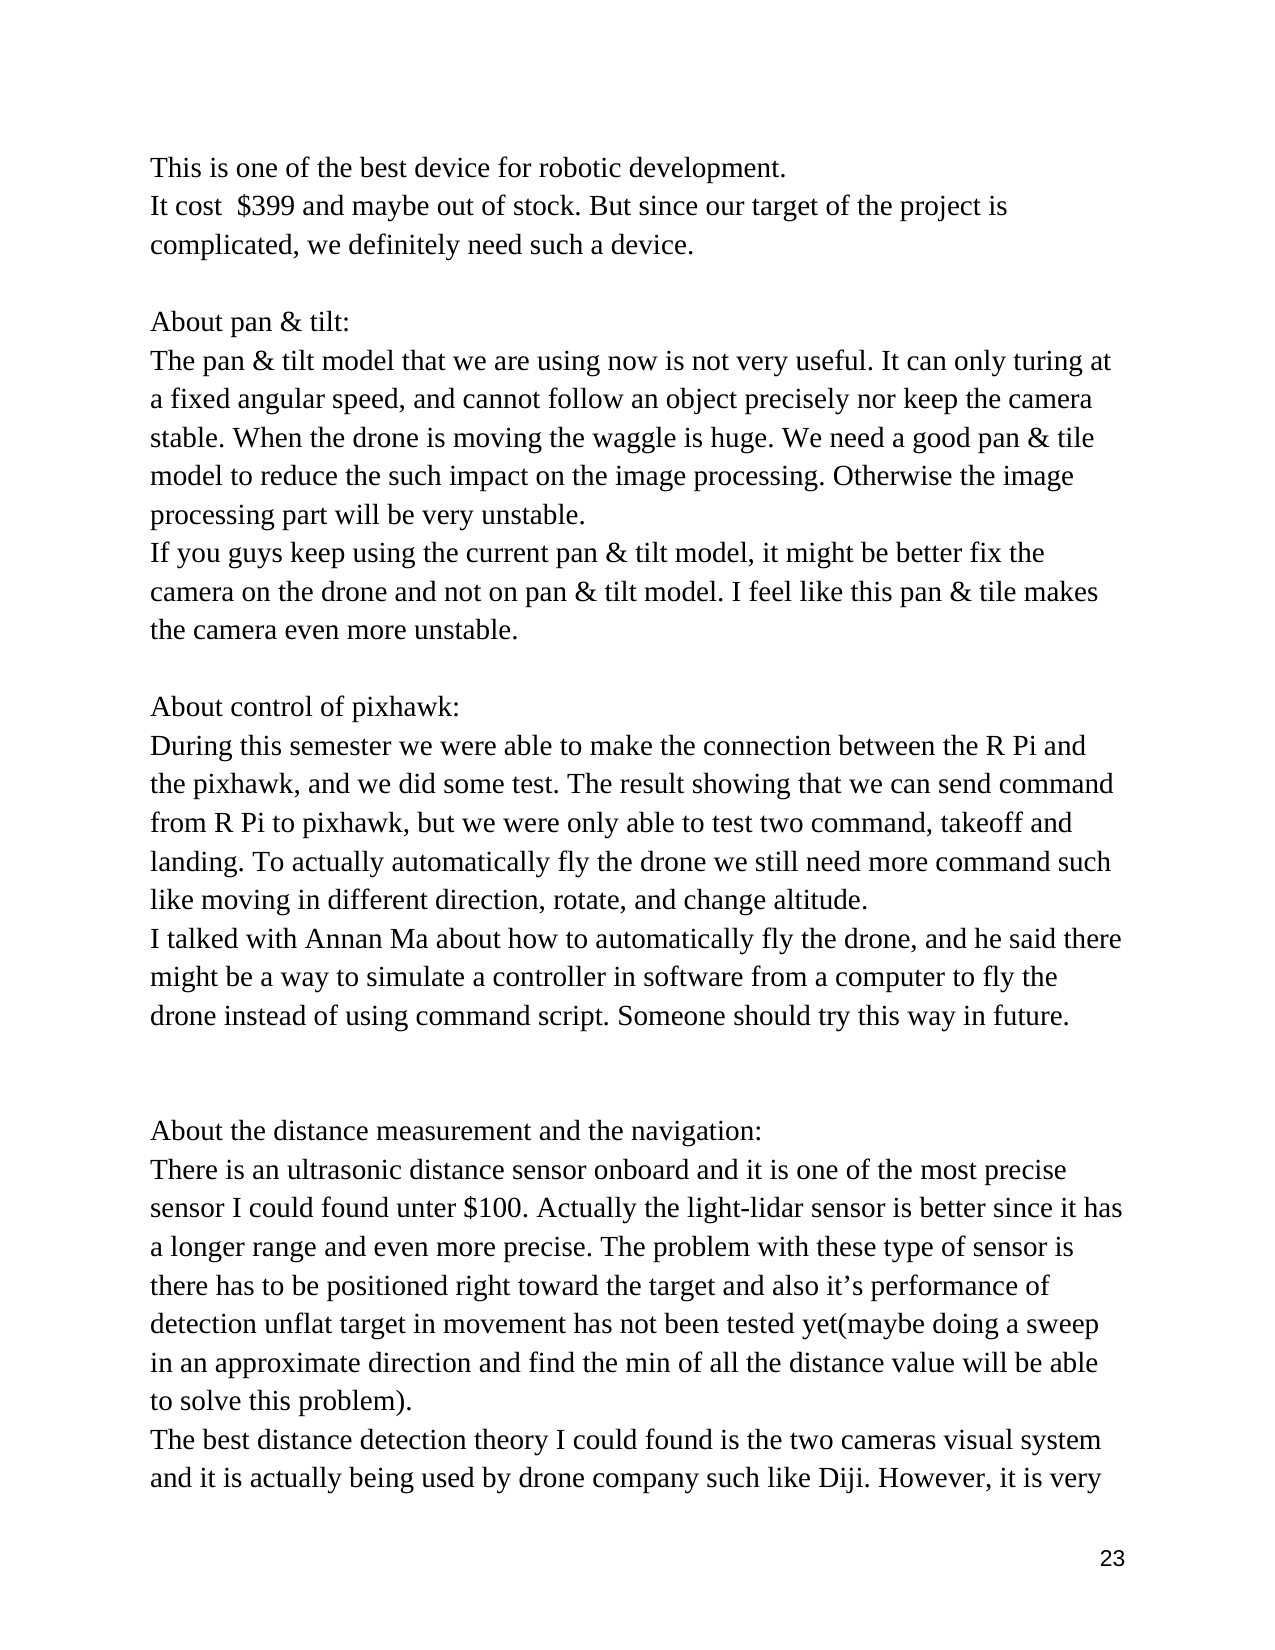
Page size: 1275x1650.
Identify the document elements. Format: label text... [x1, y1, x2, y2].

text During this semester we were able to make the connection between the R Pi and the pixhawk, and we did some test. The result showing that we can send command from R Pi to pixhawk, but we were only able to test two command, takeoff and landing. To actually automatically fly the drone we still need more command such like moving in different direction, rotate, and change altitude. [150, 728, 1125, 916]
text The pan & tilt model that we are using now is not very useful. It can only turing at a fixed angular speed, and cannot follow an object precisely nor keep the camera stable. When the drone is moving the waggle is huge. We need a good pan & tile model to reduce the such impact on the image processing. Otherwise the image processing part will be very unstable. [150, 343, 1125, 530]
text If you guys keep using the current pan & tilt model, it might be better fix the camera on the drone and not on pan & tilt model. I feel like this pan & tile makes the camera even more unstable. [150, 535, 1125, 646]
text This is one of the best device for robotic development. [150, 150, 1125, 183]
text About control of pixhawk: [150, 689, 1125, 723]
text There is an ultrasonic distance sensor onboard and it is one of the most precise sensor I could found unter $100. Actually the light-lidar sensor is better since it has a longer range and even more precise. The problem with these type of sensor is there has to be positioned right toward the target and also it’s performance of detection unflat target in movement has not been tested yet(maybe doing a sweep in an approximate direction and find the min of all the distance value will be able to solve this problem). [150, 1152, 1125, 1417]
text About pan & tilt: [150, 304, 1125, 338]
text I talked with Annan Ma about how to automatically fly the drone, and he said there might be a way to simulate a controller in software from a computer to fly the drone instead of using command script. Someone should try this way in future. [150, 921, 1125, 1031]
text It cost $399 and maybe out of stock. But since our target of the project is complicated, we definitely need such a device. [150, 188, 1125, 261]
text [150, 1422, 1125, 1494]
text About the distance measurement and the navigation: [150, 1113, 1125, 1147]
